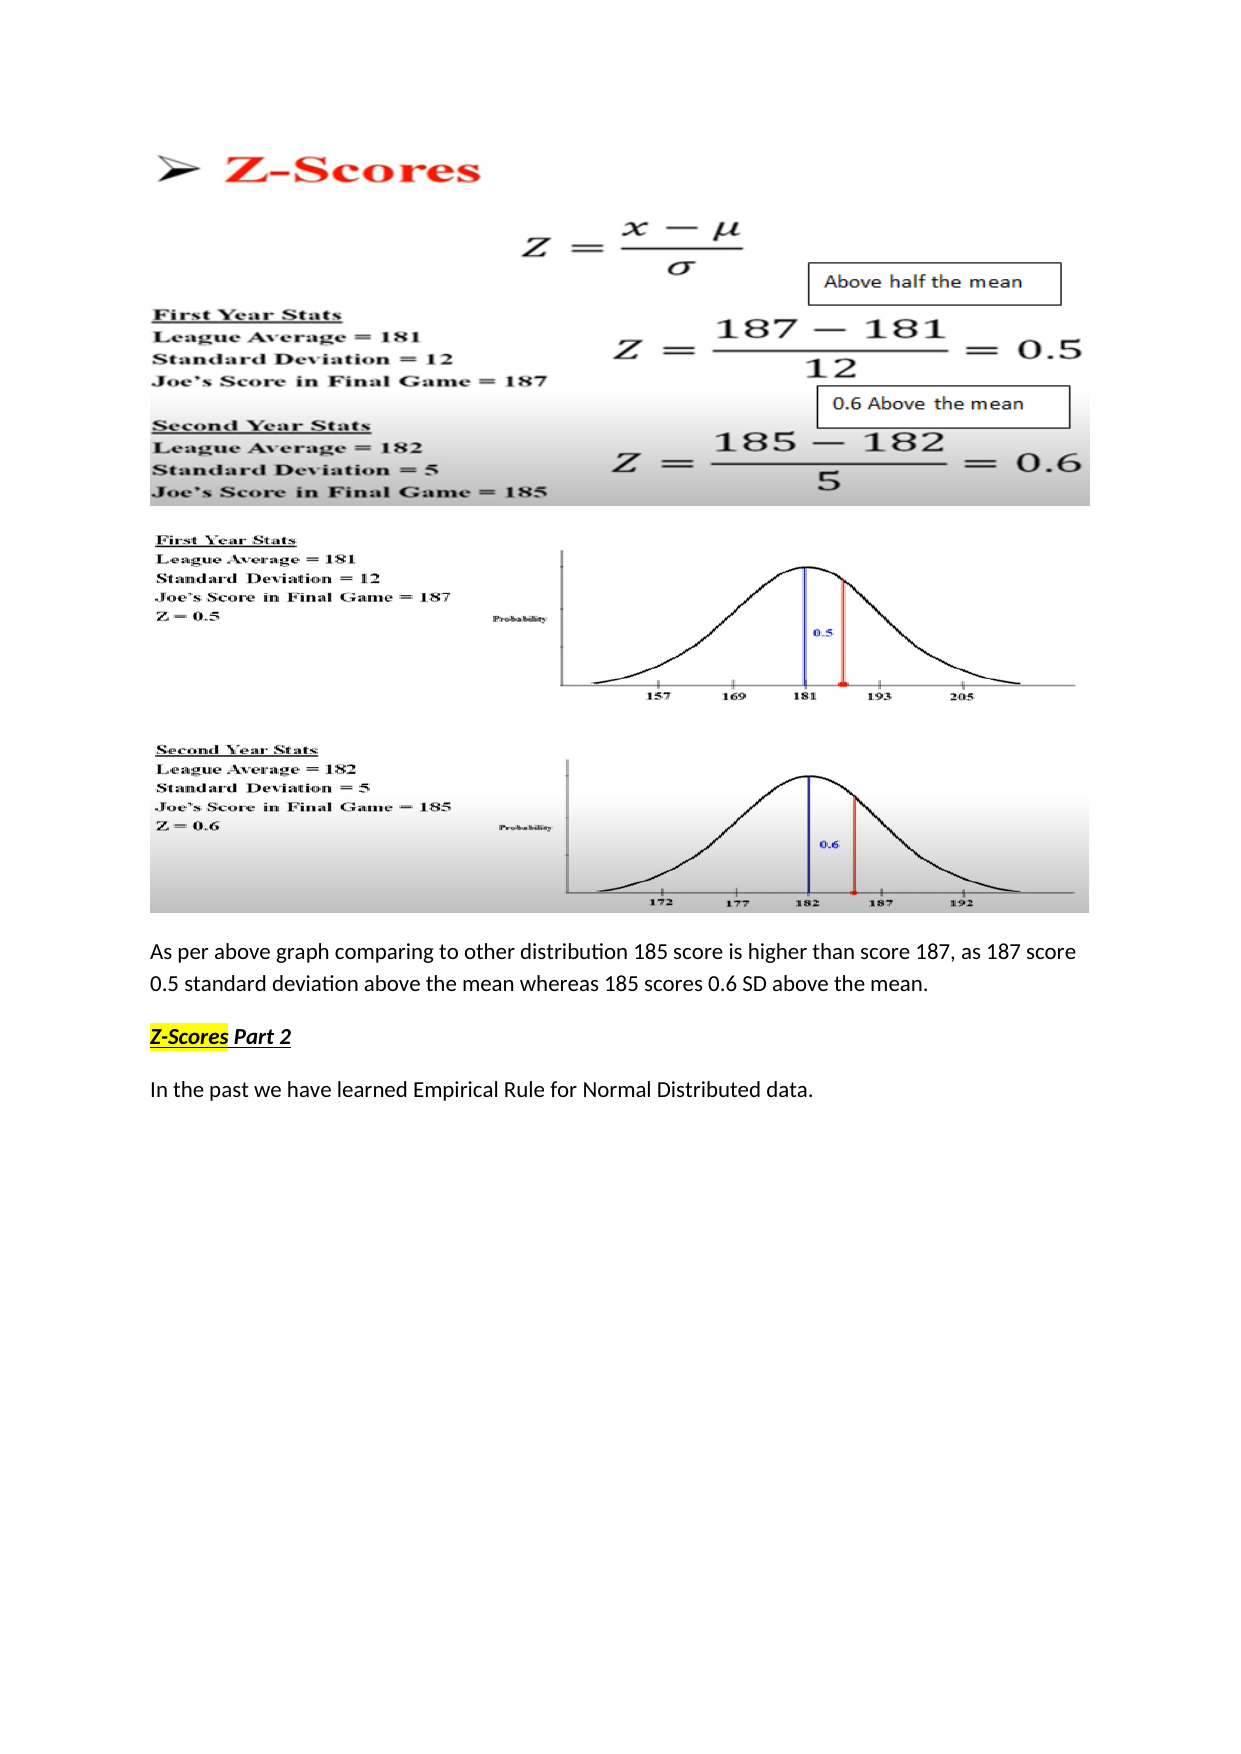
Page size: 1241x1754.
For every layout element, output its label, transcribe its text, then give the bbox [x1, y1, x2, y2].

picture [150, 530, 1090, 913]
text As per above graph comparing to other distribution 185 score is higher than score 187, as 187 score 0.5 standard deviation above the mean whereas 185 scores 0.6 SD above the mean. [150, 937, 1090, 997]
text In the past we have learned Empirical Rule for Normal Distributed data. [150, 1076, 1090, 1103]
text Z-Scores Part 2 [150, 1022, 1090, 1051]
picture [150, 150, 1090, 506]
